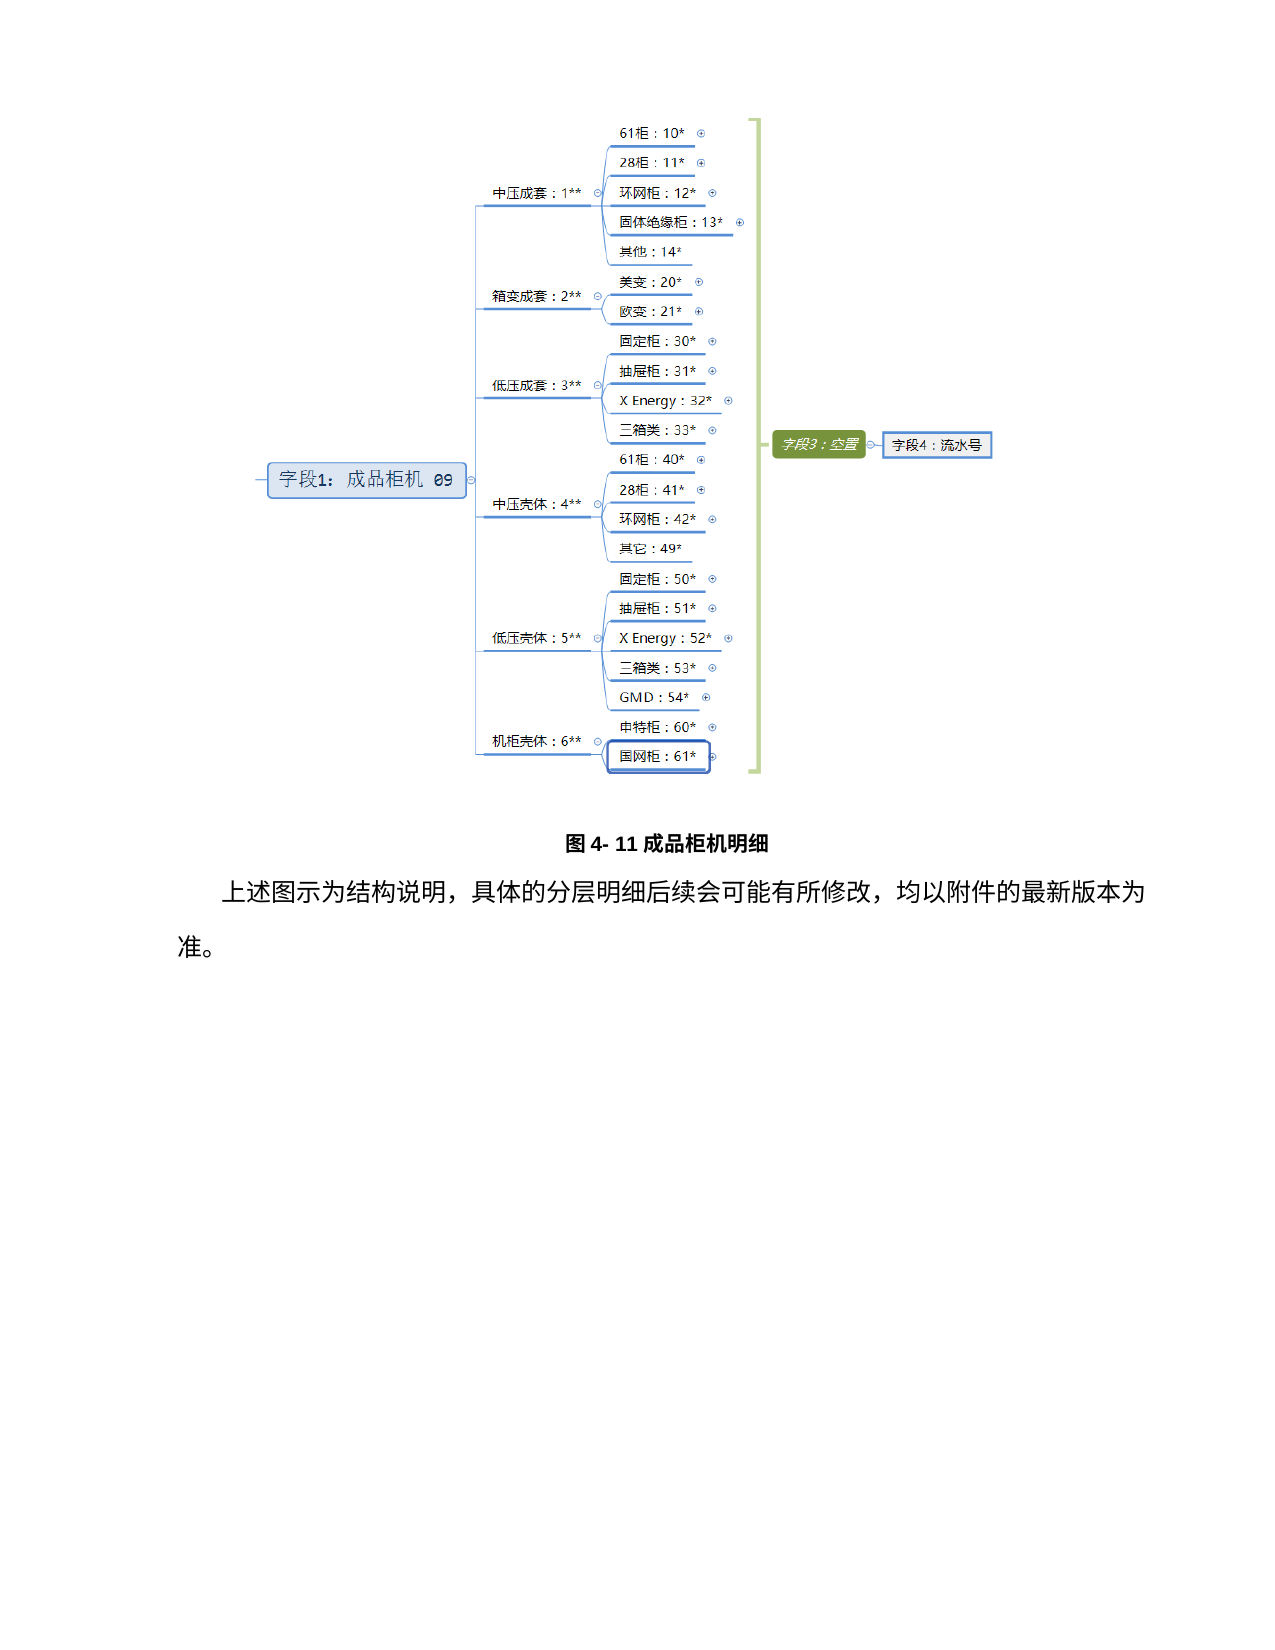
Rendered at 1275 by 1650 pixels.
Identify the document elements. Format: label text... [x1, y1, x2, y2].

text 上述图示为结构说明，具体的分层明细后续会可能有所修改，均以附件的最新版本为准。 [177, 873, 1157, 963]
text 图4- 11 成品柜机明细 [177, 827, 1157, 858]
picture [255, 118, 1121, 816]
